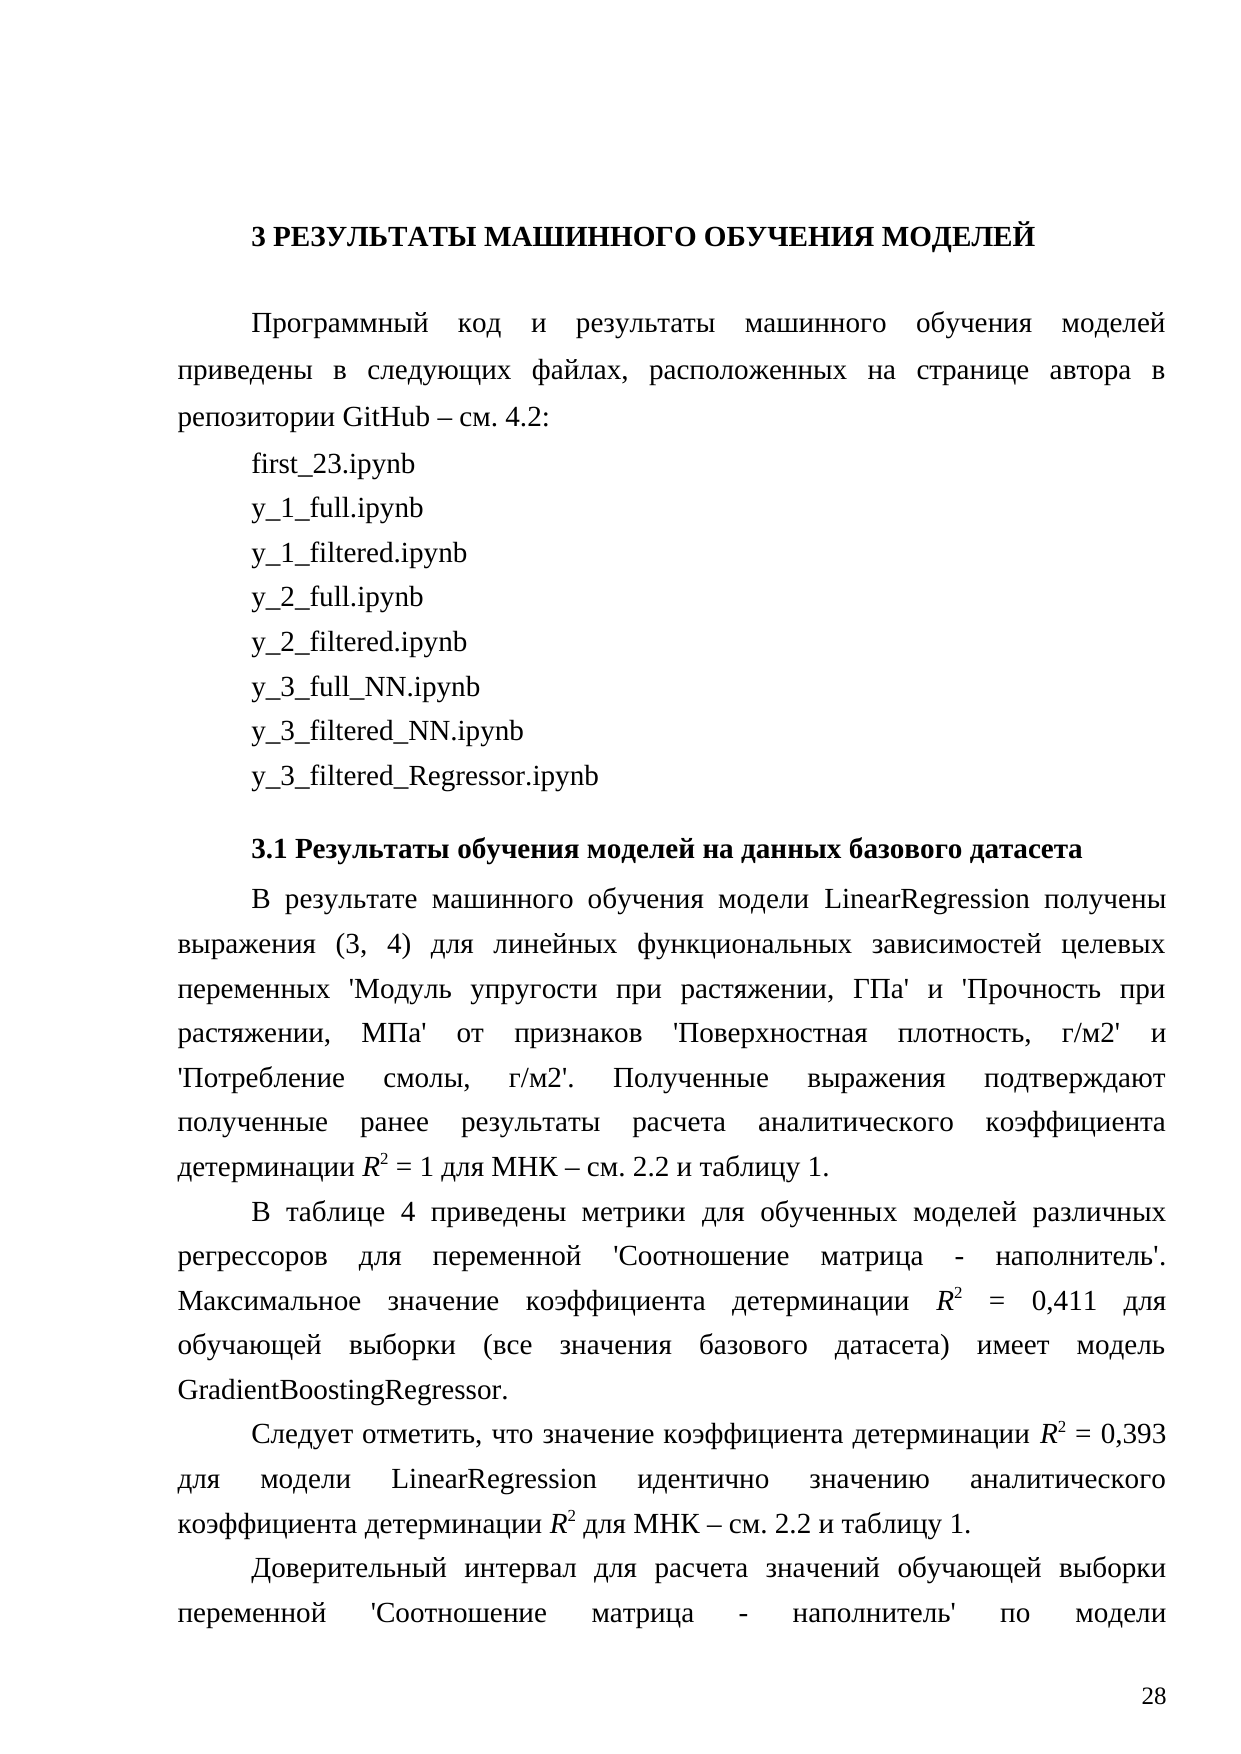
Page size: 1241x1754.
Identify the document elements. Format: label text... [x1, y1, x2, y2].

text y_3_full_NN.ipynb [177, 669, 1166, 702]
text y_3_filtered_NN.ipynb [177, 713, 1166, 747]
text Следует отметить, что значение коэффициента детерминации R2 = 0,393 для модели LinearRegression идентично значению аналитического коэффициента детерминации R2 для МНК – см. 2.2 и таблицу 1. [177, 1417, 1166, 1539]
text y_3_filtered_Regressor.ipynb [177, 758, 1166, 791]
text y_2_full.ipynb [177, 579, 1166, 613]
text 3 РЕЗУЛЬТАТЫ МАШИННОГО ОБУЧЕНИЯ МОДЕЛЕЙ [177, 219, 1166, 252]
text В таблице 4 приведены метрики для обученных моделей различных регрессоров для переменной 'Соотношение матрица - наполнитель'. Максимальное значение коэффициента детерминации R2 = 0,411 для обучающей выборки (все значения базового датасета) имеет модель GradientBoostingRegressor. [177, 1194, 1166, 1406]
text 3.1 Результаты обучения моделей на данных базового датасета [177, 831, 1166, 865]
text y_1_full.ipynb [177, 490, 1166, 524]
text y_1_filtered.ipynb [177, 535, 1166, 568]
text Программный код и результаты машинного обучения моделей приведены в следующих файлах, расположенных на странице автора в репозитории GitHub – см. 4.2: [177, 305, 1166, 432]
text В результате машинного обучения модели LinearRegression получены выражения (3, 4) для линейных функциональных зависимостей целевых переменных 'Модуль упругости при растяжении, ГПа' и 'Прочность при растяжении, МПа' от признаков 'Поверхностная плотность, г/м2' и 'Потребление смолы, г/м2'. Полученные выражения подтверждают полученные ранее результаты расчета аналитического коэффициента детерминации R2 = 1 для МНК – см. 2.2 и таблицу 1. [177, 882, 1166, 1183]
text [177, 1550, 1166, 1628]
text first_23.ipynb [177, 446, 1166, 479]
text y_2_filtered.ipynb [177, 624, 1166, 658]
